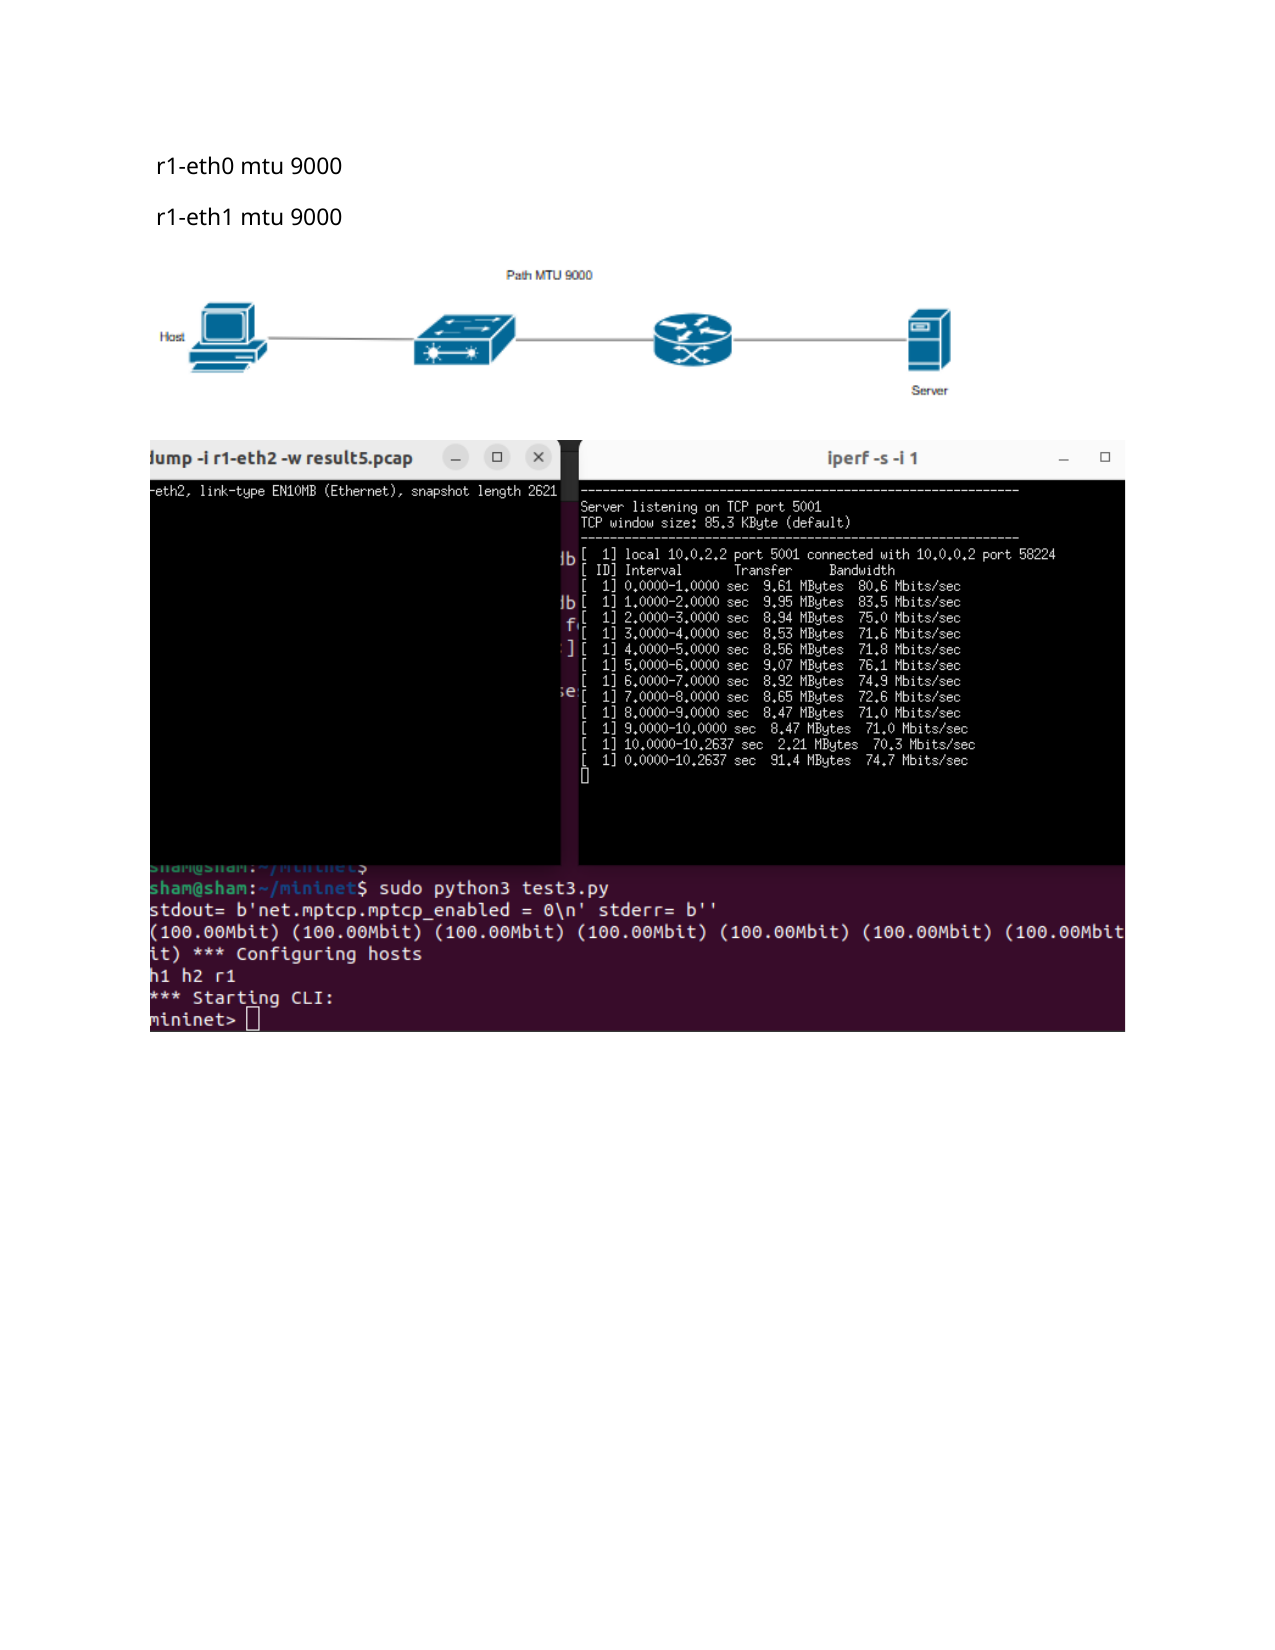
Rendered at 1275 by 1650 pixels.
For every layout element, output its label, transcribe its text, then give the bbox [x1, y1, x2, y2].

picture [150, 250, 976, 422]
text r1-eth1 mtu 9000 [150, 200, 1125, 232]
picture [150, 440, 1125, 1032]
text r1-eth0 mtu 9000 [150, 150, 1125, 181]
